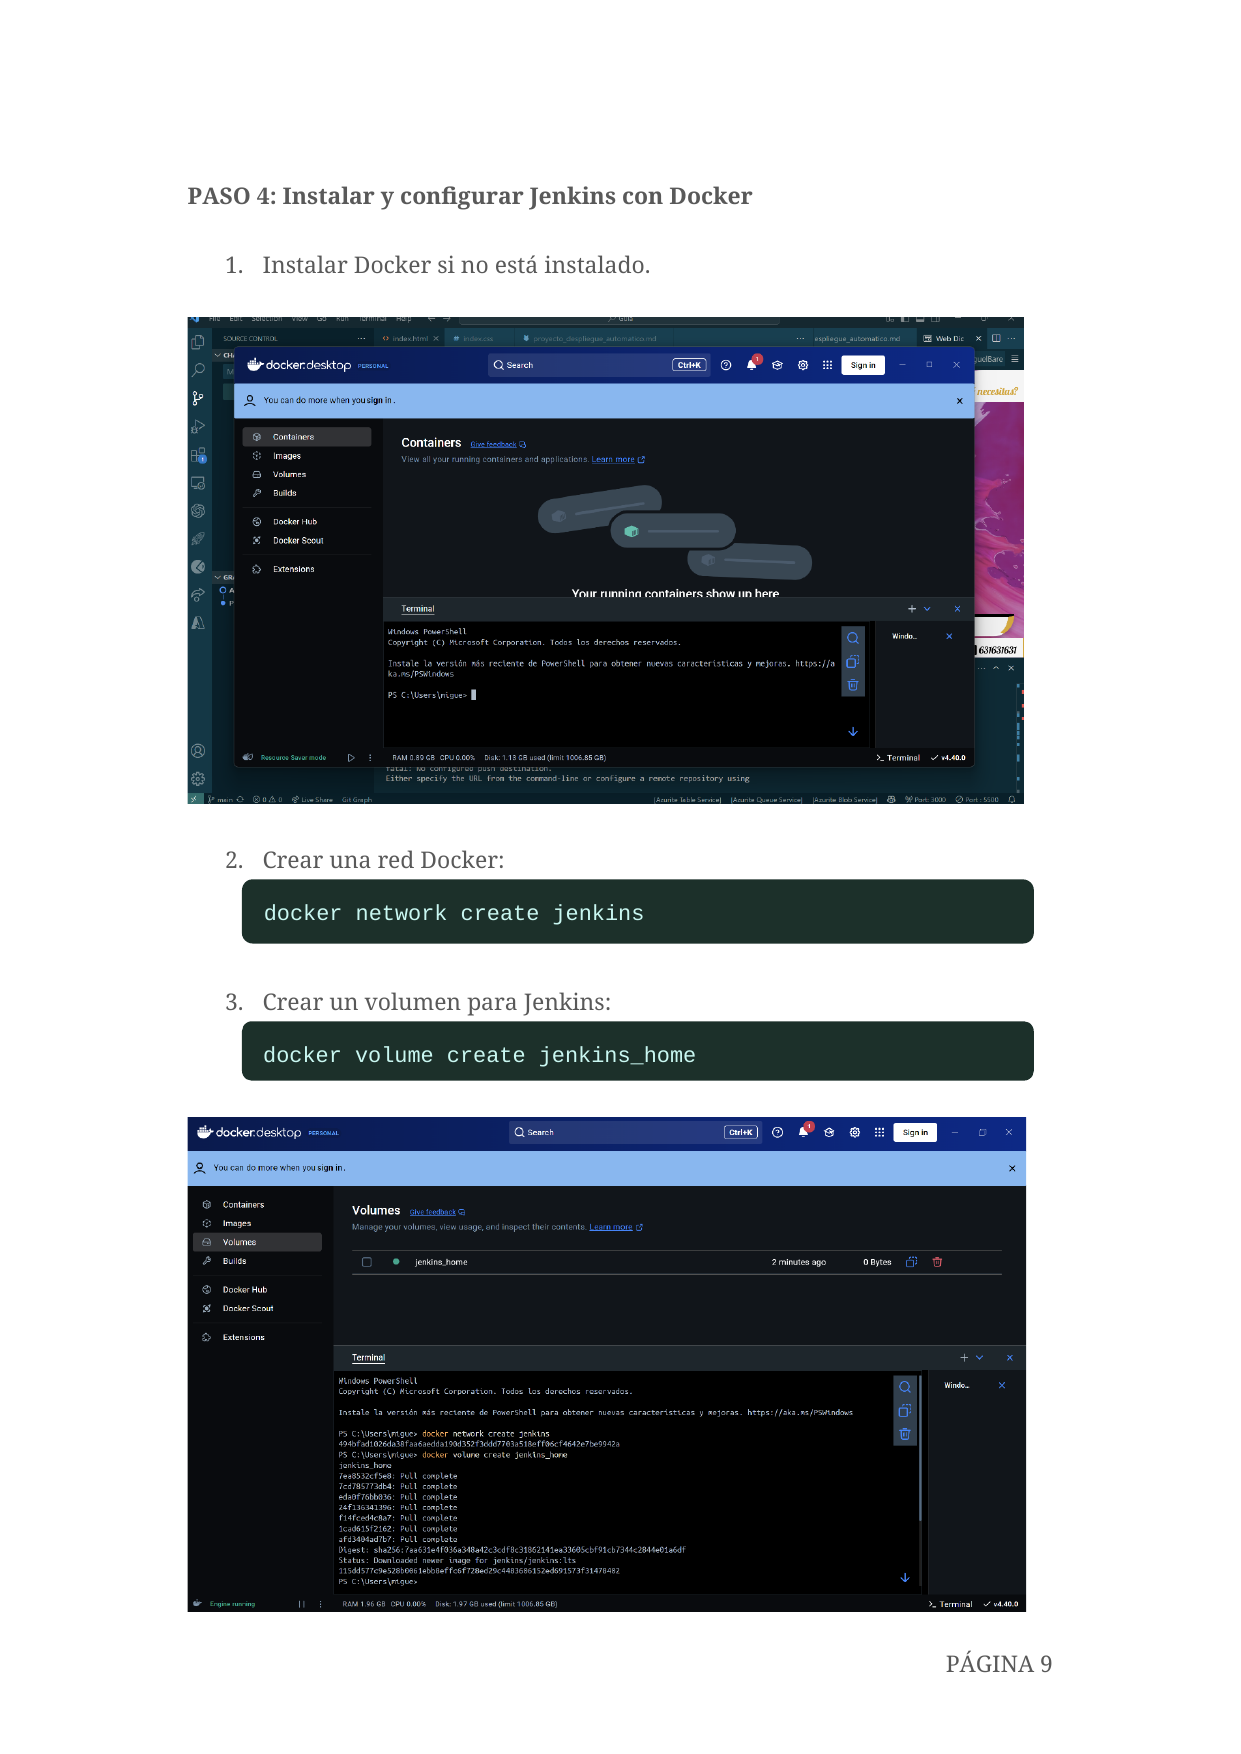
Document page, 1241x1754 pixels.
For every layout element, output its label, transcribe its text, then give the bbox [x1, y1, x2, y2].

picture [187, 317, 1024, 804]
list Crear un volumen para Jenkins: [225, 986, 1053, 1017]
picture [187, 1117, 1027, 1612]
list Crear una red Docker: [225, 844, 1053, 875]
text PASO 4: Instalar y configurar Jenkins con Docker [187, 180, 1053, 211]
list Instalar Docker si no está instalado. [225, 249, 1053, 280]
